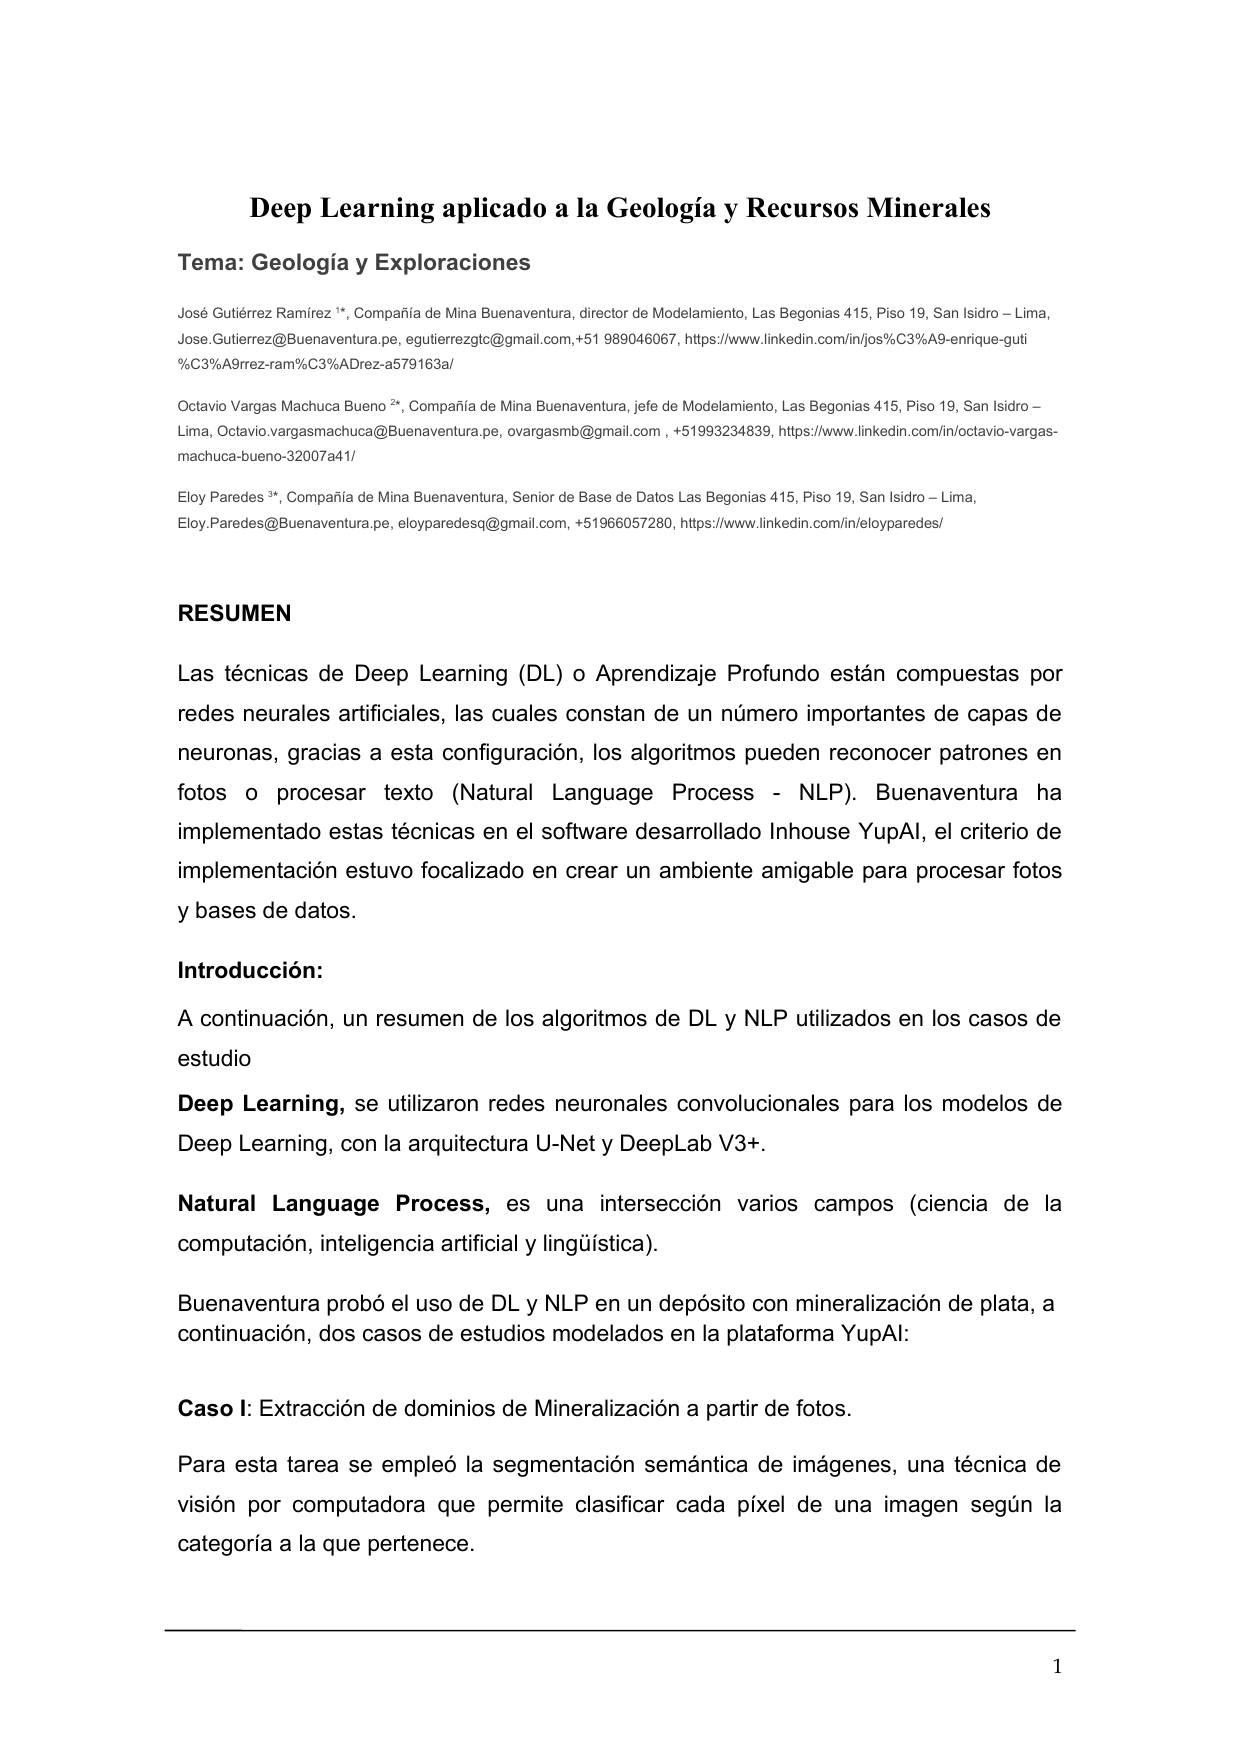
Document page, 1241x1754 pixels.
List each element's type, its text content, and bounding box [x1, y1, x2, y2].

text Buenaventura probó el uso de DL y NLP en un depósito con mineralización de plata, a continuación, dos casos de estudios modelados en la plataforma YupAI: [177, 1290, 1063, 1346]
text Tema: Geología y Exploraciones [177, 249, 1063, 275]
text Octavio Vargas Machuca Bueno 2*, Compañía de Mina Buenaventura, jefe de Modelamiento, Las Begonias 415, Piso 19, San Isidro – Lima, Octavio.vargasmachuca@Buenaventura.pe, ovargasmb@gmail.com , +51993234839, https://www.linkedin.com/in/octavio-vargas-machuca-bueno-32007a41/ [177, 397, 1063, 464]
text Para esta tarea se empleó la segmentación semántica de imágenes, una técnica de visión por computadora que permite clasificar cada píxel de una imagen según la categoría a la que pertenece. [177, 1451, 1063, 1556]
text Natural Language Process, es una intersección varios campos (ciencia de la computación, inteligencia artificial y lingüística). [177, 1190, 1063, 1256]
text Introducción: [177, 957, 1063, 983]
text José Gutiérrez Ramírez 1*, Compañía de Mina Buenaventura, director de Modelamiento, Las Begonias 415, Piso 19, San Isidro – Lima, Jose.Gutierrez@Buenaventura.pe, egutierrezgtc@gmail.com,+51 989046067, https://www.linkedin.com/in/jos%C3%A9-enrique-guti%C3%A9rrez-ram%C3%ADrez-a579163a/ [177, 305, 1063, 372]
text Eloy Paredes 3*, Compañía de Mina Buenaventura, Senior de Base de Datos Las Begonias 415, Piso 19, San Isidro – Lima, Eloy.Paredes@Buenaventura.pe, eloyparedesq@gmail.com, +51966057280, https://www.linkedin.com/in/eloyparedes/ [177, 489, 1063, 531]
text Deep Learning, se utilizaron redes neuronales convolucionales para los modelos de Deep Learning, con la arquitectura U-Net y DeepLab V3+. [177, 1090, 1063, 1156]
text A continuación, un resumen de los algoritmos de DL y NLP utilizados en los casos de estudio [177, 1005, 1063, 1071]
text RESUMEN [177, 600, 1063, 626]
text Deep Learning aplicado a la Geología y Recursos Minerales [177, 190, 1063, 223]
text Las técnicas de Deep Learning (DL) o Aprendizaje Profundo están compuestas por redes neurales artificiales, las cuales constan de un número importantes de capas de neuronas, gracias a esta configuración, los algoritmos pueden reconocer patrones en fotos o procesar texto (Natural Language Process - NLP). Buenaventura ha implementado estas técnicas en el software desarrollado Inhouse YupAI, el criterio de implementación estuvo focalizado en crear un ambiente amigable para procesar fotos y bases de datos. [177, 660, 1063, 923]
text Caso I: Extracción de dominios de Mineralización a partir de fotos. [177, 1395, 1063, 1421]
